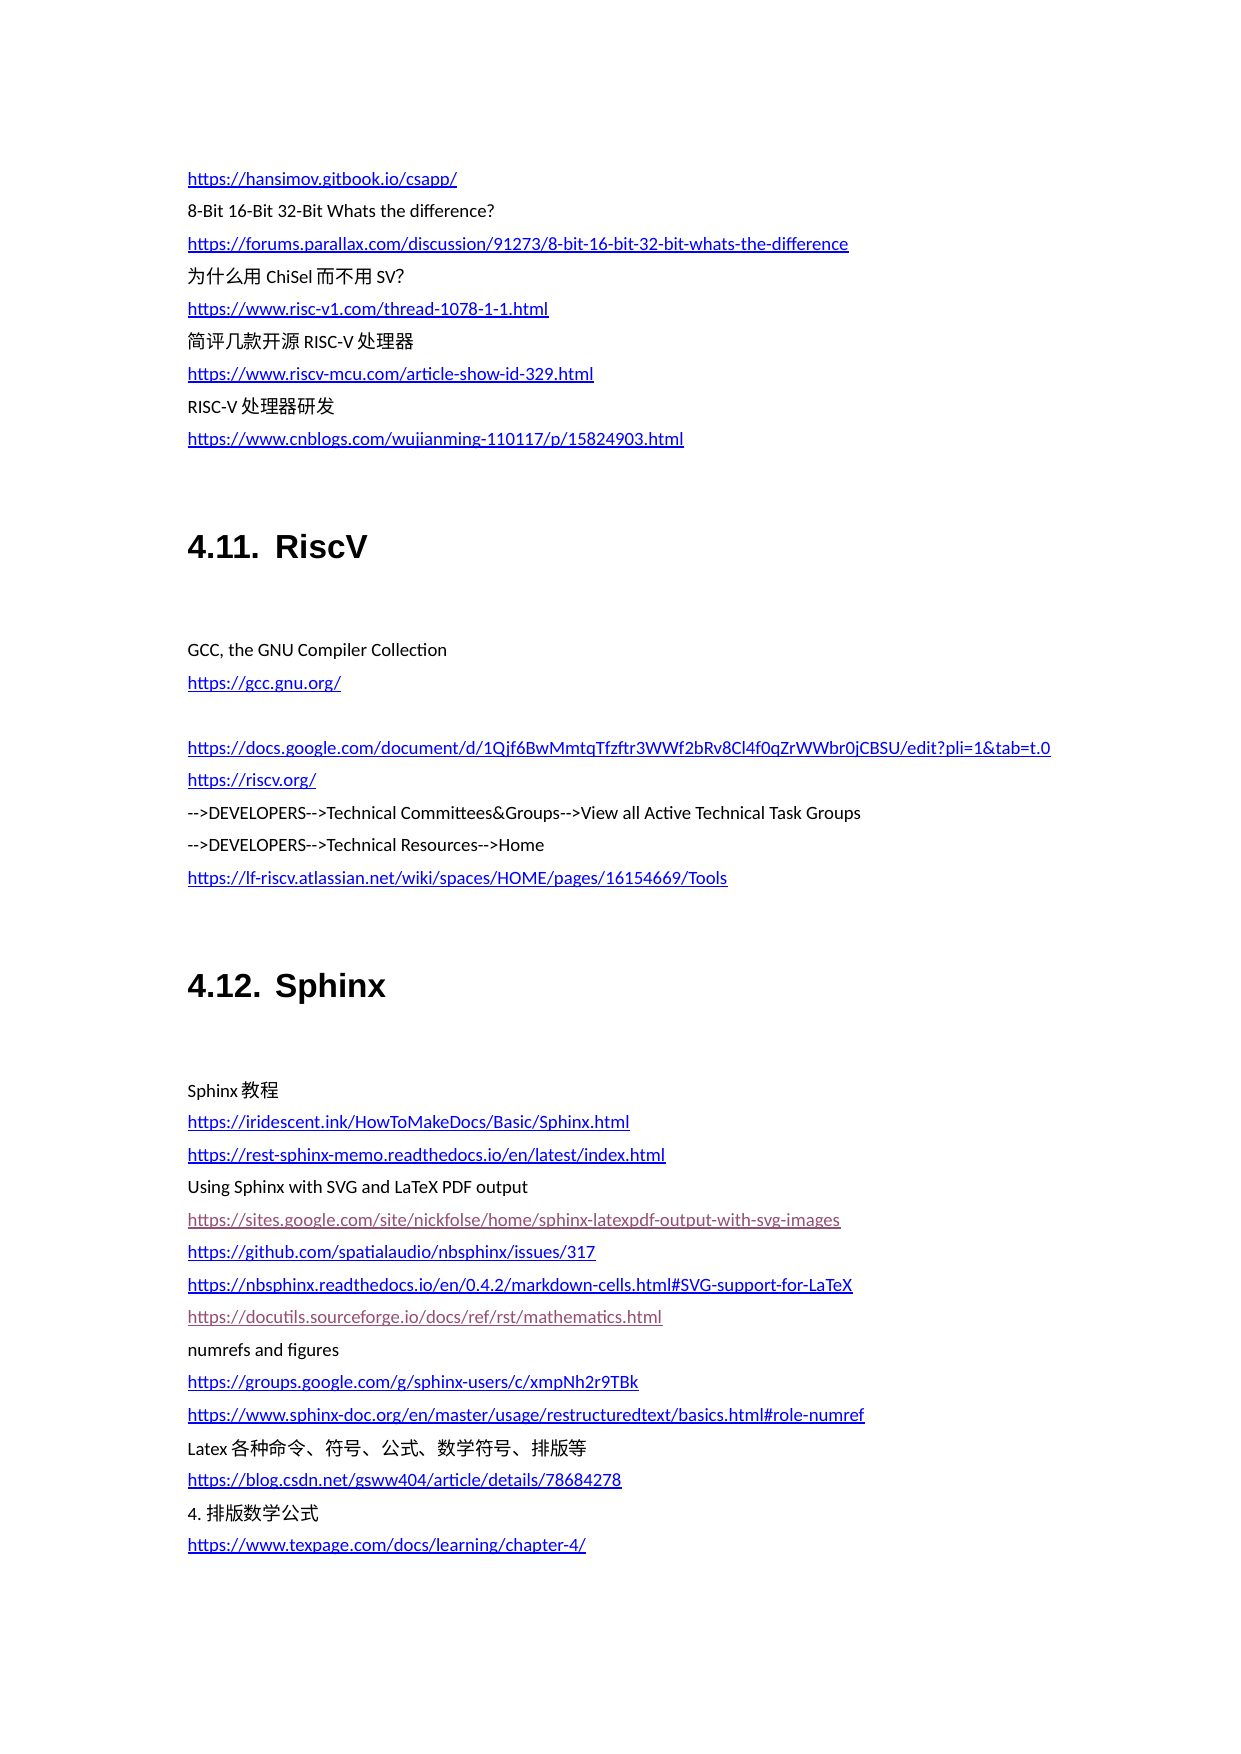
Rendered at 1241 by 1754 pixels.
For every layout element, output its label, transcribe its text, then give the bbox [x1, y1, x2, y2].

text Sphinx教程 [187, 1073, 1053, 1106]
text https://blog.csdn.net/gsww404/article/details/78684278 [187, 1463, 1053, 1496]
text https://lf-riscv.atlassian.net/wiki/spaces/HOME/pages/16154669/Tools [187, 861, 1053, 894]
text 为什么用ChiSel而不用SV？ [187, 259, 1053, 292]
text https://docutils.sourceforge.io/docs/ref/rst/mathematics.html [187, 1301, 1053, 1333]
text https://www.sphinx-doc.org/en/master/usage/restructuredtext/basics.html#role-numref [187, 1398, 1053, 1431]
text Latex各种命令、符号、公式、数学符号、排版等 [187, 1431, 1053, 1463]
subtitle RiscV [187, 514, 1053, 579]
text https://www.risc-v1.com/thread-1078-1-1.html [187, 292, 1053, 324]
text https://forums.parallax.com/discussion/91273/8-bit-16-bit-32-bit-whats-the-difference [187, 227, 1053, 259]
text https://hansimov.gitbook.io/csapp/ [187, 162, 1053, 194]
text -->DEVELOPERS-->Technical Resources-->Home [187, 829, 1053, 861]
text RISC-V处理器研发 [187, 389, 1053, 422]
text https://www.riscv-mcu.com/article-show-id-329.html [187, 357, 1053, 389]
text https://gcc.gnu.org/ [187, 666, 1053, 699]
text -->DEVELOPERS-->Technical Committees&Groups-->View all Active Technical Task Groups [187, 796, 1053, 829]
subtitle Sphinx [187, 953, 1053, 1018]
text 4. 排版数学公式 [187, 1496, 1053, 1528]
text 简评几款开源RISC-V处理器 [187, 324, 1053, 357]
text https://riscv.org/ [187, 764, 1053, 796]
text https://github.com/spatialaudio/nbsphinx/issues/317 [187, 1236, 1053, 1268]
text https://rest-sphinx-memo.readthedocs.io/en/latest/index.html [187, 1138, 1053, 1171]
text https://www.cnblogs.com/wujianming-110117/p/15824903.html [187, 422, 1053, 454]
text https://www.texpage.com/docs/learning/chapter-4/ [187, 1528, 1053, 1561]
text https://docs.google.com/document/d/1Qjf6BwMmtqTfzftr3WWf2bRv8Cl4f0qZrWWbr0jCBSU/edit?pli=1&tab=t.0 [187, 731, 1053, 764]
text Using Sphinx with SVG and LaTeX PDF output [187, 1171, 1053, 1203]
text GCC, the GNU Compiler Collection [187, 634, 1053, 666]
text https://sites.google.com/site/nickfolse/home/sphinx-latexpdf-output-with-svg-images [187, 1203, 1053, 1236]
text 8-Bit 16-Bit 32-Bit Whats the difference? [187, 194, 1053, 227]
text numrefs and figures [187, 1333, 1053, 1366]
text https://groups.google.com/g/sphinx-users/c/xmpNh2r9TBk [187, 1366, 1053, 1398]
text https://iridescent.ink/HowToMakeDocs/Basic/Sphinx.html [187, 1106, 1053, 1138]
text https://nbsphinx.readthedocs.io/en/0.4.2/markdown-cells.html#SVG-support-for-LaTeX [187, 1268, 1053, 1301]
